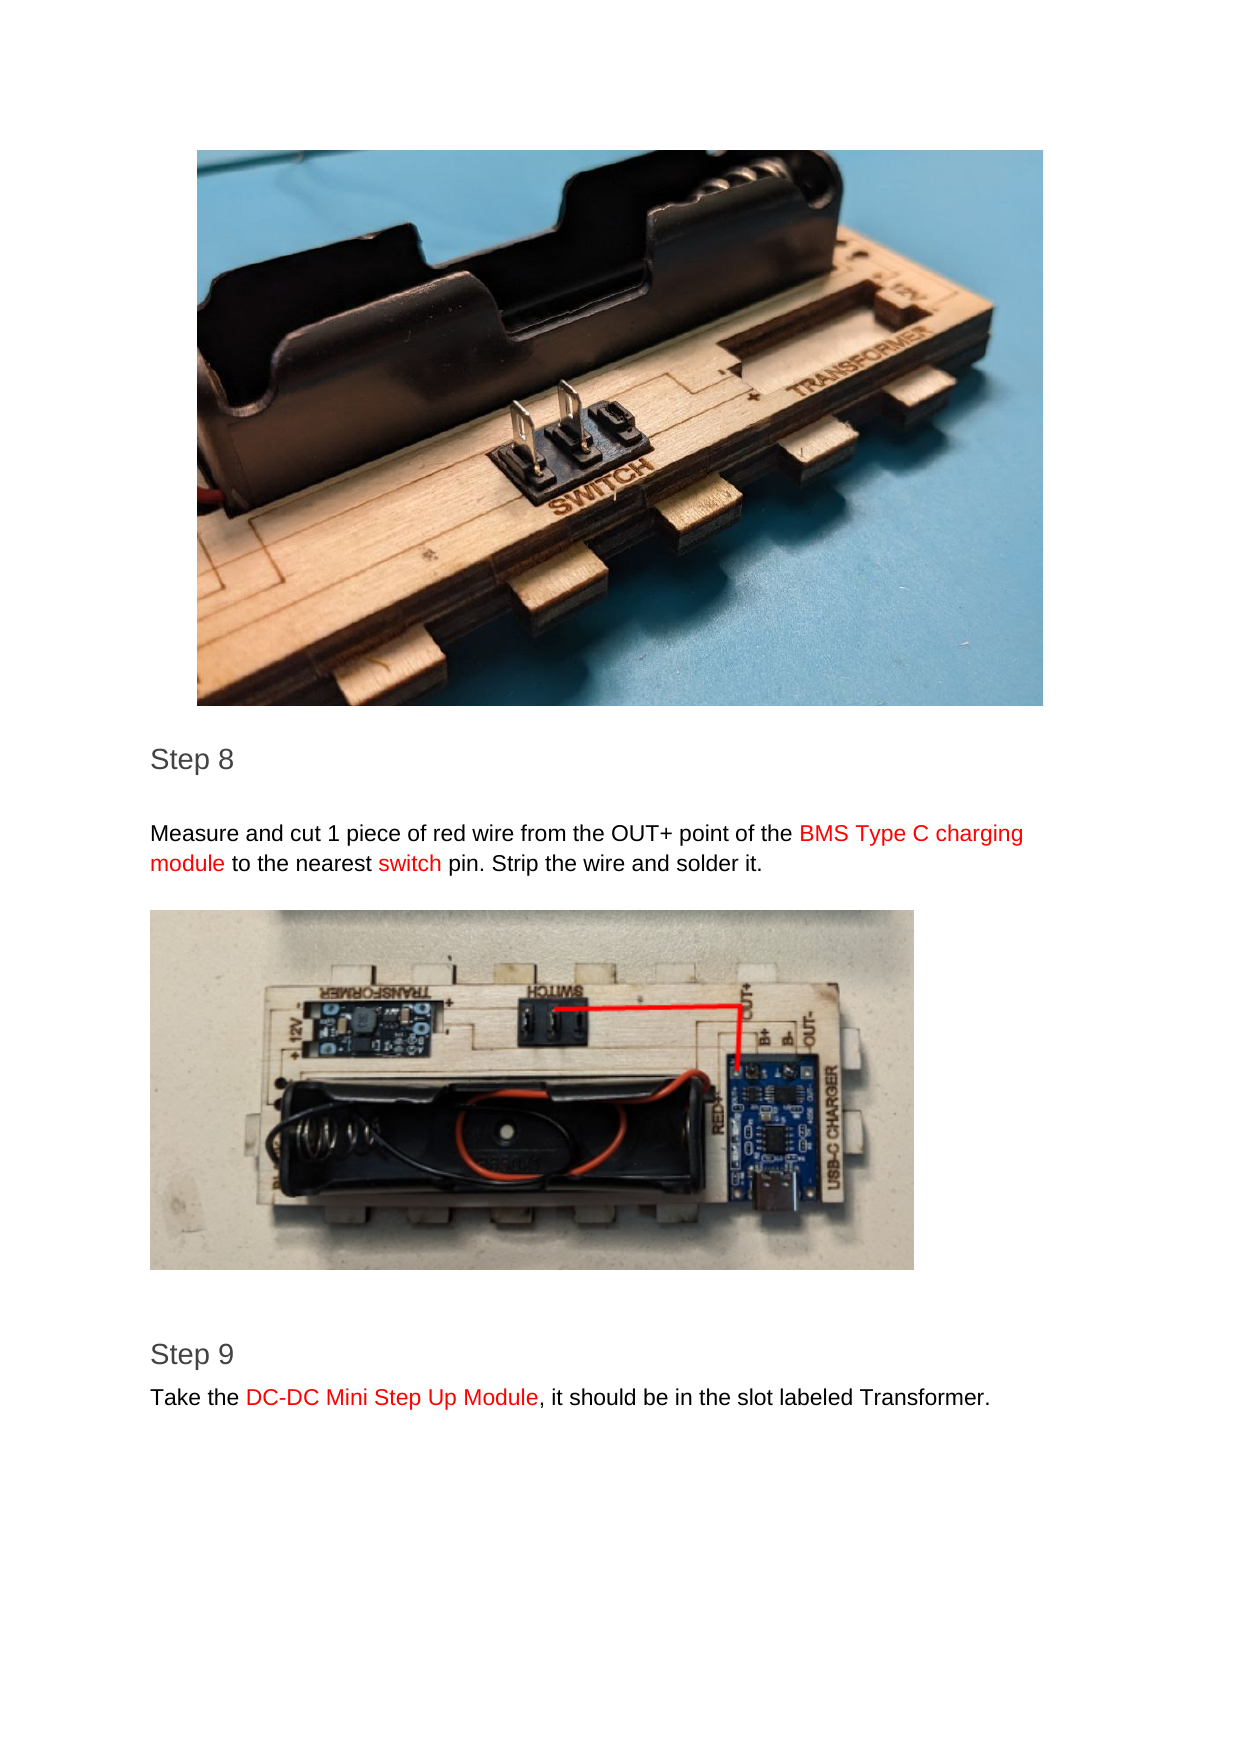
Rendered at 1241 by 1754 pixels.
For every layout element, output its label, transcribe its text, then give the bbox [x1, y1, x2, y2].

subtitle Step 9 [150, 1337, 1090, 1370]
picture [150, 910, 914, 1270]
text Take the DC-DC Mini Step Up Module, it should be in the slot labeled Transformer. [150, 1384, 1090, 1410]
subtitle Step 8 [150, 742, 1090, 776]
text Measure and cut 1 piece of red wire from the OUT+ point of the BMS Type C charging module to the nearest switch pin. Strip the wire and solder it. [150, 819, 1090, 876]
picture [197, 150, 1044, 706]
